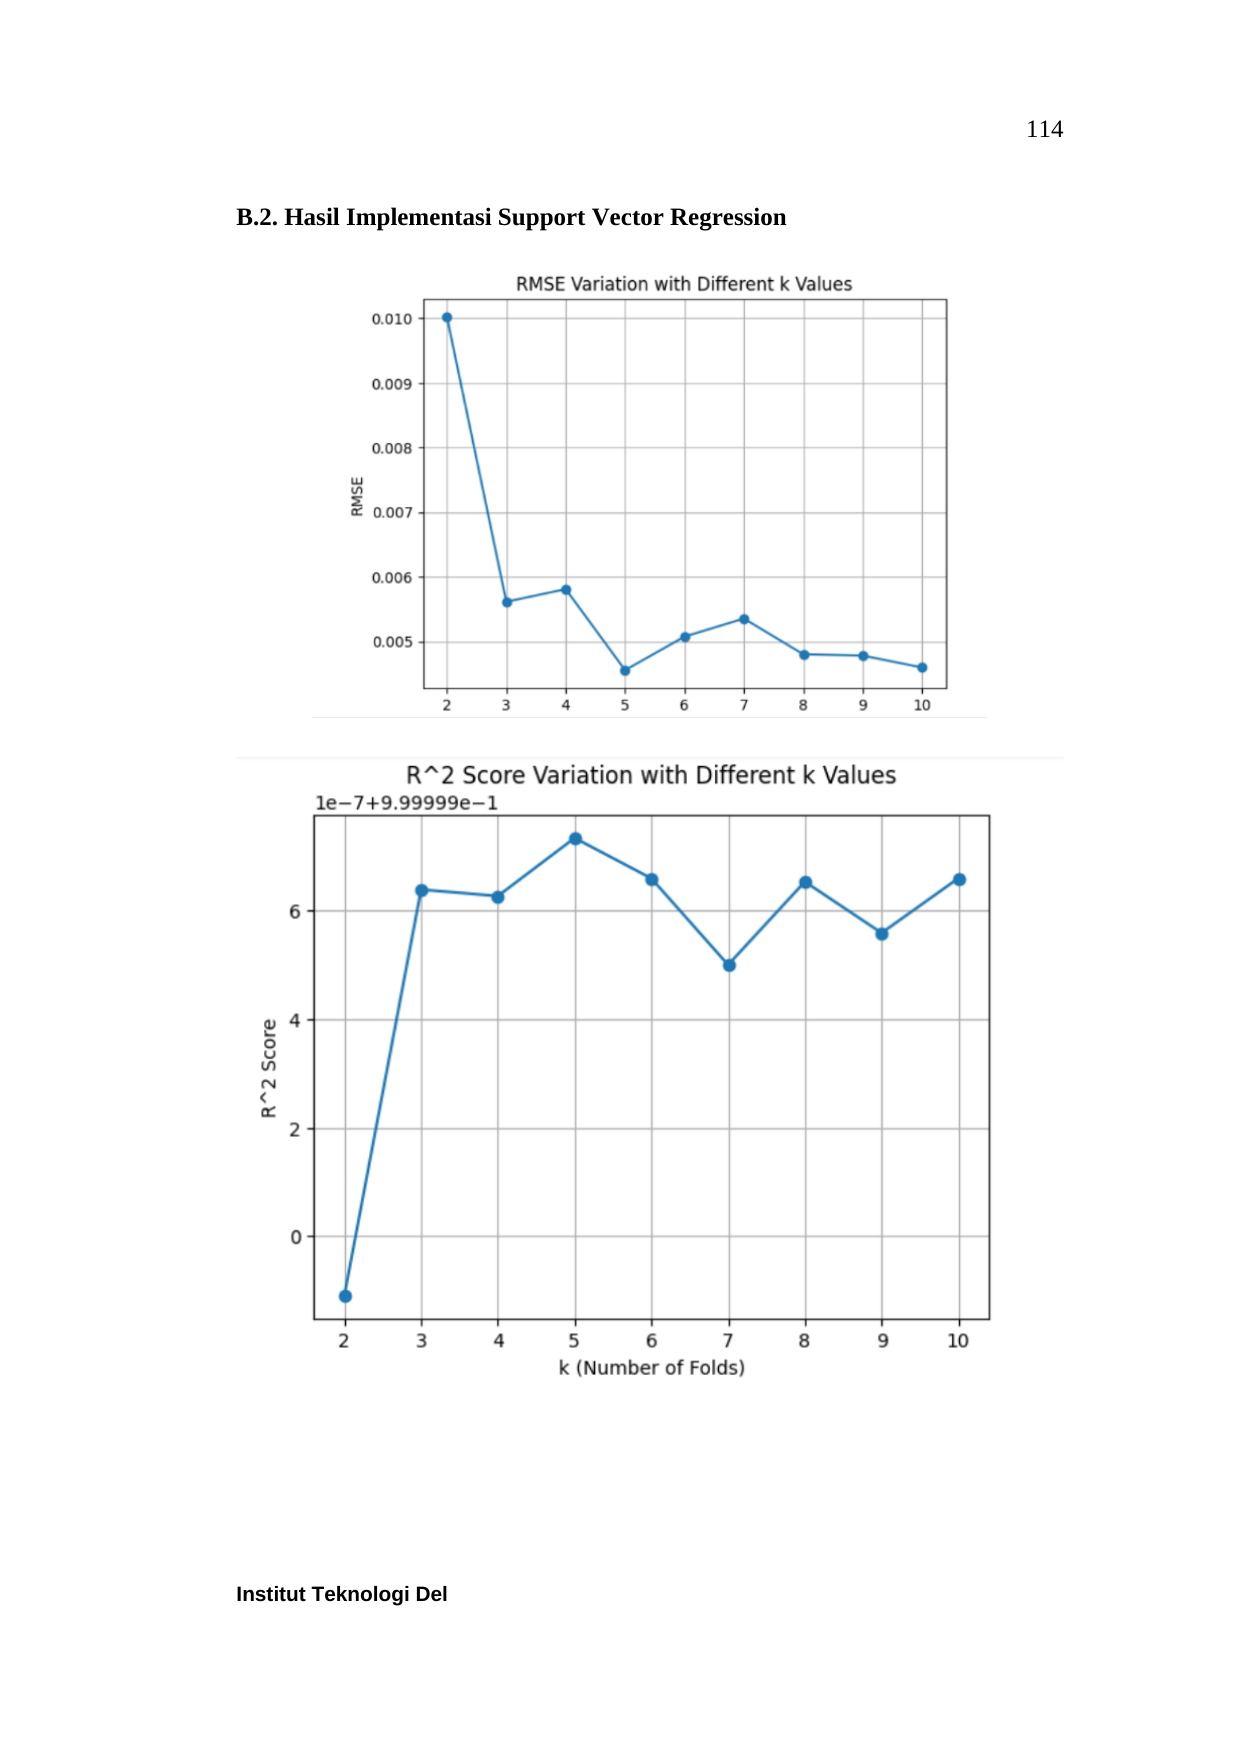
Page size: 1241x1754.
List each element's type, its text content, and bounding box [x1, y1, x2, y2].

picture [311, 270, 988, 718]
subtitle B.2. Hasil Implementasi Support Vector Regression [236, 202, 1063, 231]
picture [236, 757, 1064, 1398]
